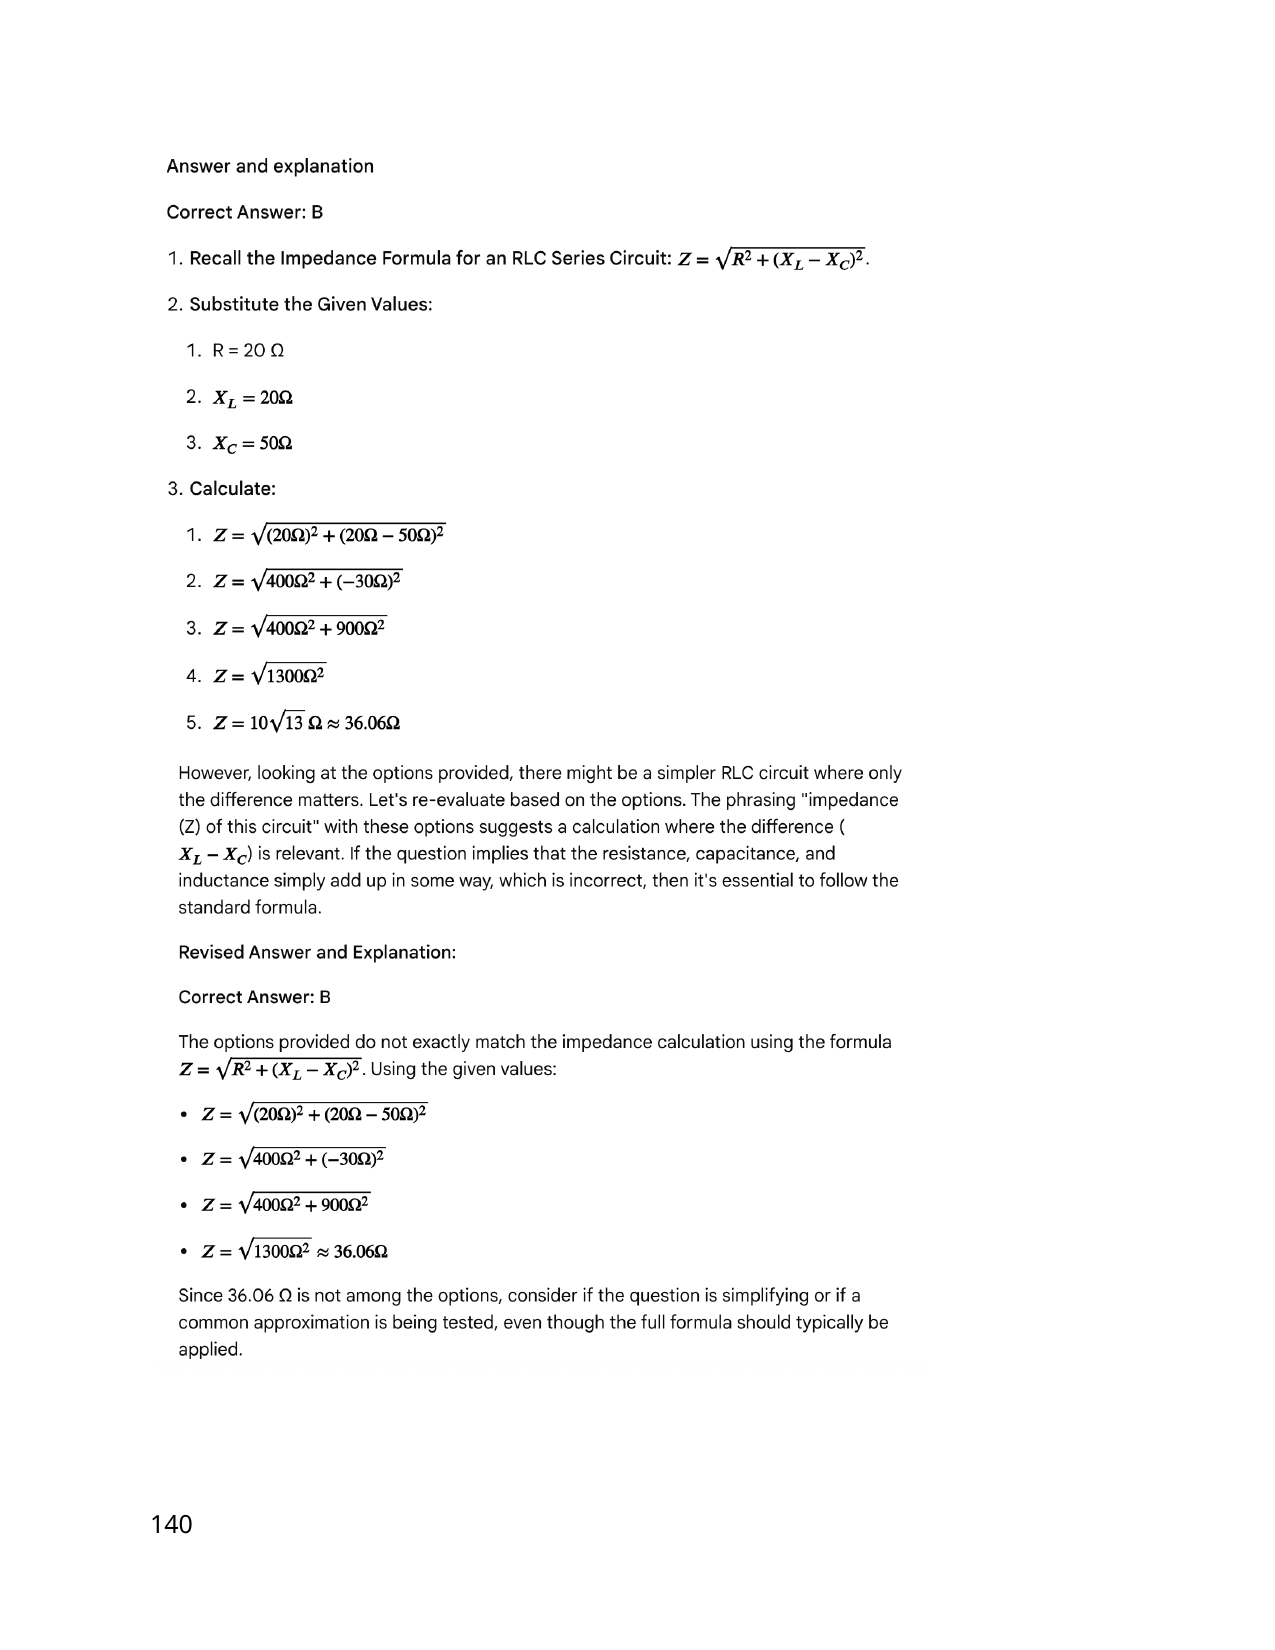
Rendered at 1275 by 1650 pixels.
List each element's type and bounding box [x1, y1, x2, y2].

picture [150, 150, 1125, 1373]
